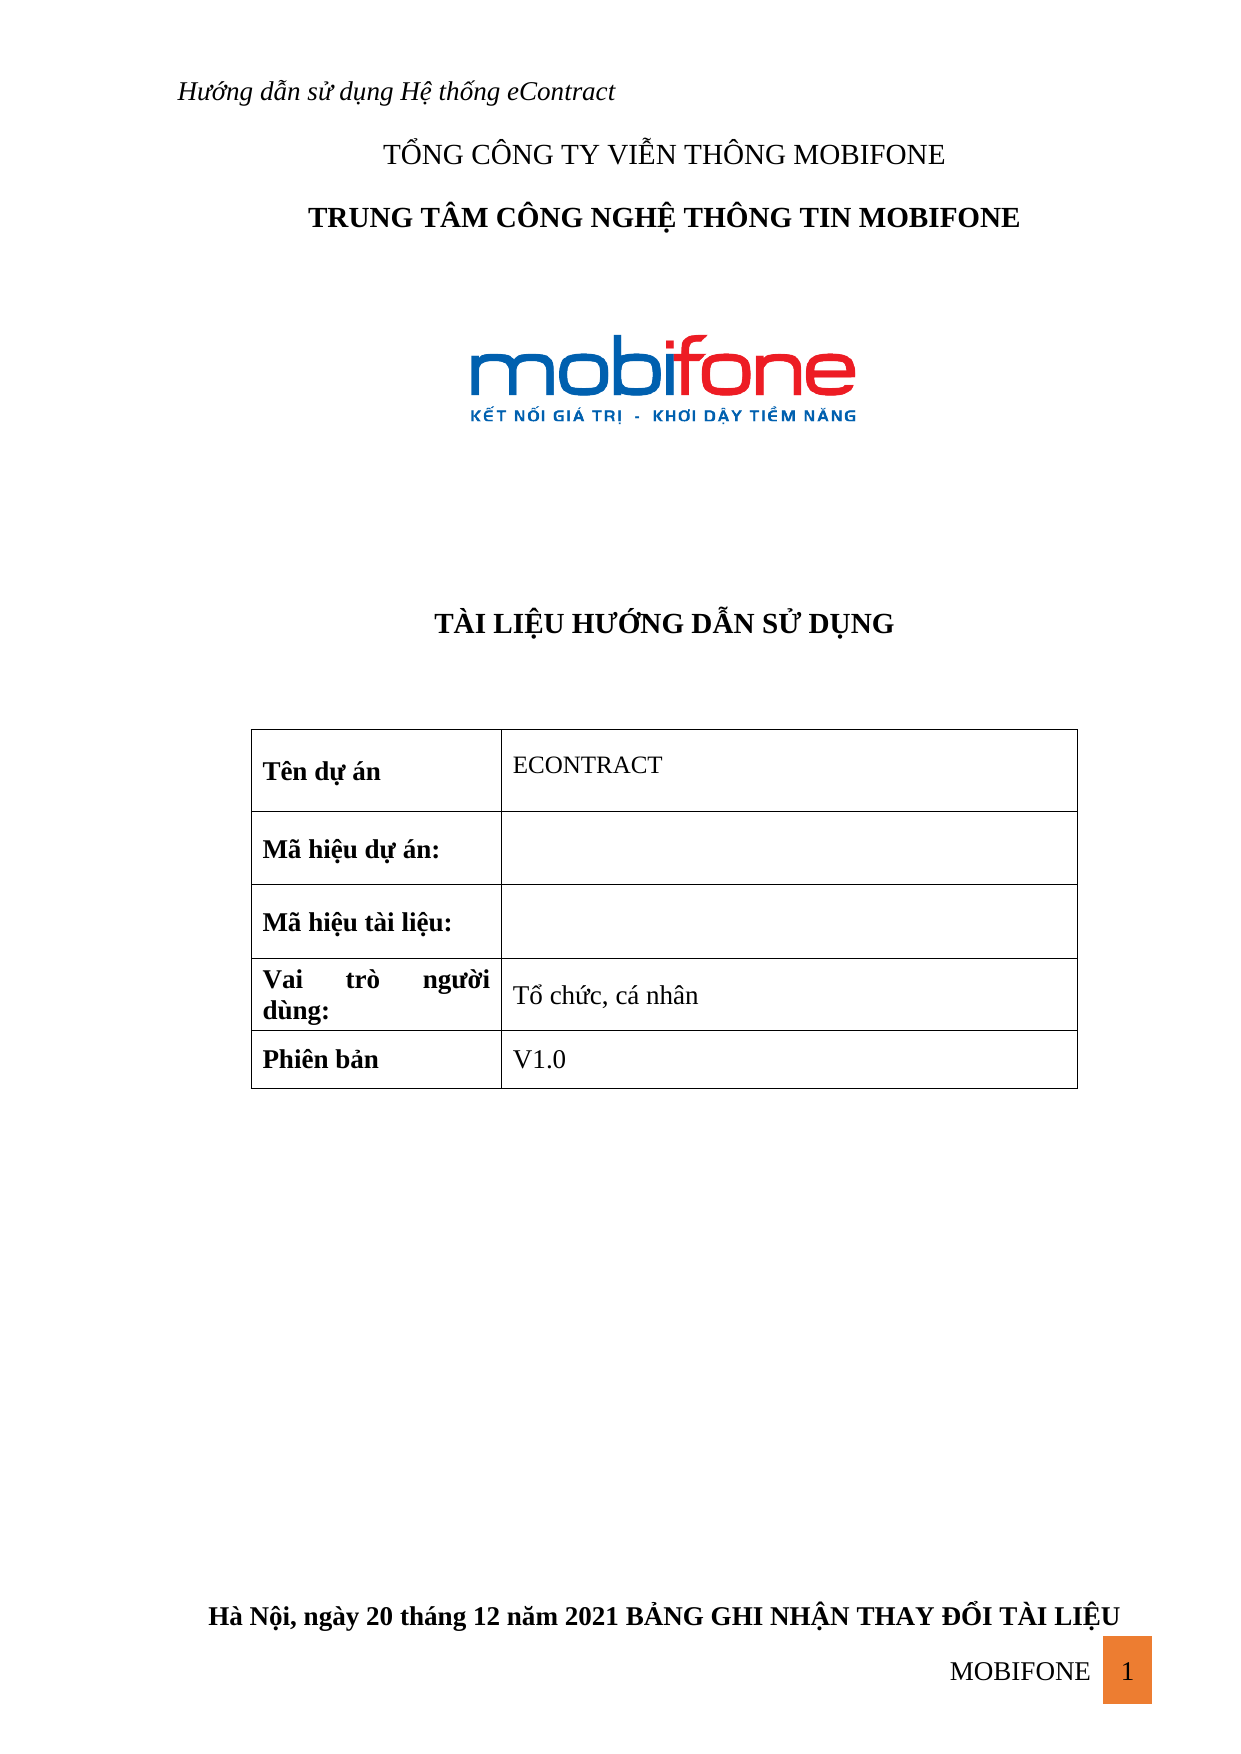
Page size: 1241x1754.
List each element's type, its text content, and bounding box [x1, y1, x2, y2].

table_cell V1.0 [502, 1031, 1077, 1088]
table_cell Mã hiệu dự án: [252, 812, 501, 884]
table_cell [502, 885, 1077, 958]
table_cell [502, 812, 1077, 884]
text TRUNG TÂM CÔNG NGHỆ THÔNG TIN MOBIFONE [177, 200, 1152, 233]
picture [440, 262, 889, 517]
table_header Tên dự án [252, 730, 501, 811]
text Hà Nội, ngày 20 tháng 12 năm 2021 BẢNG GHI NHẬN THAY ĐỔI TÀI LIỆU [177, 1600, 1152, 1631]
table_header econtract [502, 730, 1077, 811]
table_cell Mã hiệu tài liệu: [252, 885, 501, 958]
table_cell Vai trò người dùng: [252, 959, 501, 1030]
table_cell Tổ chức, cá nhân [502, 959, 1077, 1030]
text TỔNG CÔNG TY VIỄN THÔNG MOBIFONE [177, 137, 1152, 171]
text TÀI LIỆU HƯỚNG DẪN SỬ DỤNG [177, 606, 1152, 639]
table_cell Phiên bản [252, 1031, 501, 1088]
